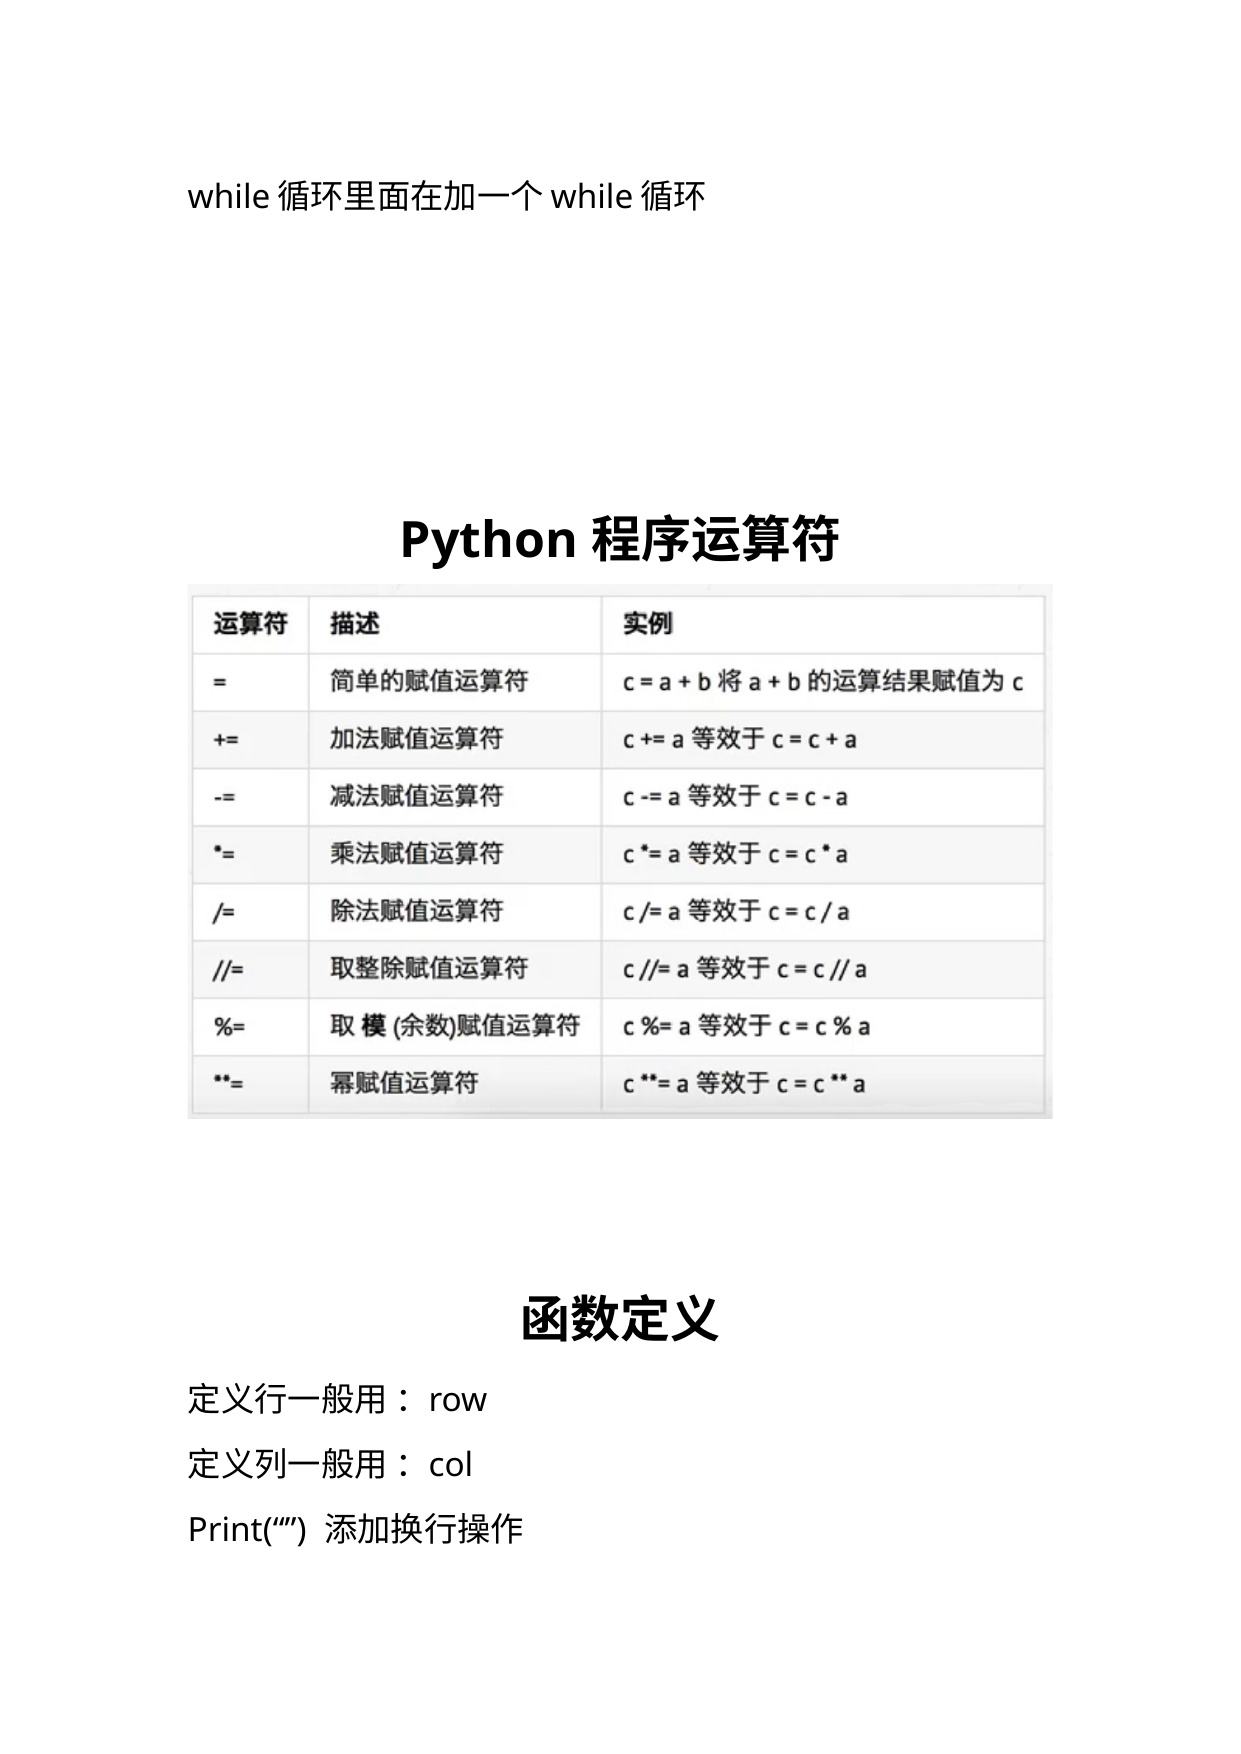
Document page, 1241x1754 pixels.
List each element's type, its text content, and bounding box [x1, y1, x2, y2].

text Print(“”) 添加换行操作 [187, 1494, 1053, 1559]
picture [187, 584, 1053, 1119]
text 定义行一般用 ：row [187, 1364, 1053, 1429]
text 定义列一般用 ：col [187, 1429, 1053, 1494]
text while循环里面在加一个while循环 [187, 162, 1053, 227]
text 函数定义 [187, 1267, 1053, 1364]
text Python 程序运算符 [187, 487, 1053, 584]
